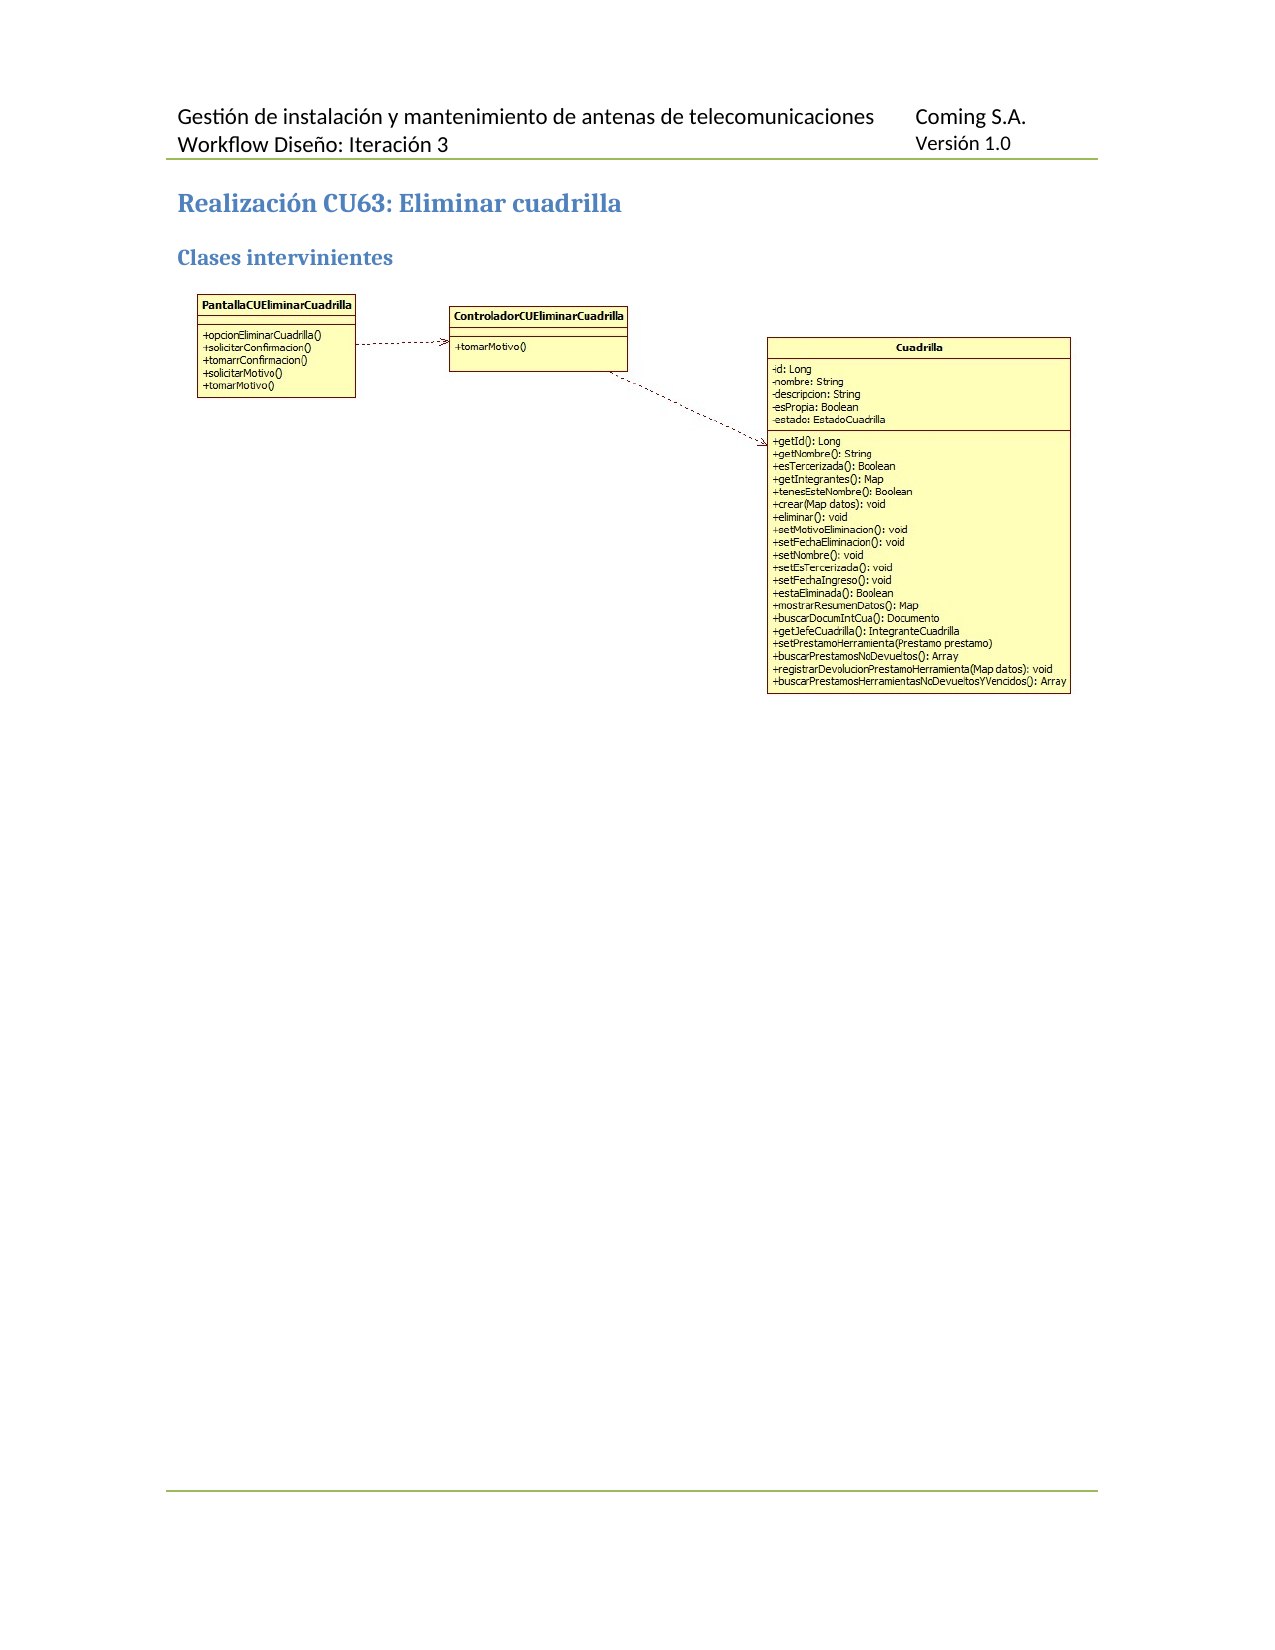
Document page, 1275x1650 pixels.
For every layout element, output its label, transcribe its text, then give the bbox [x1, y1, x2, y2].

picture [177, 274, 1090, 713]
subtitle Realización CU63: Eliminar cuadrilla [177, 188, 1098, 219]
subtitle Clases intervinientes [177, 244, 1098, 271]
